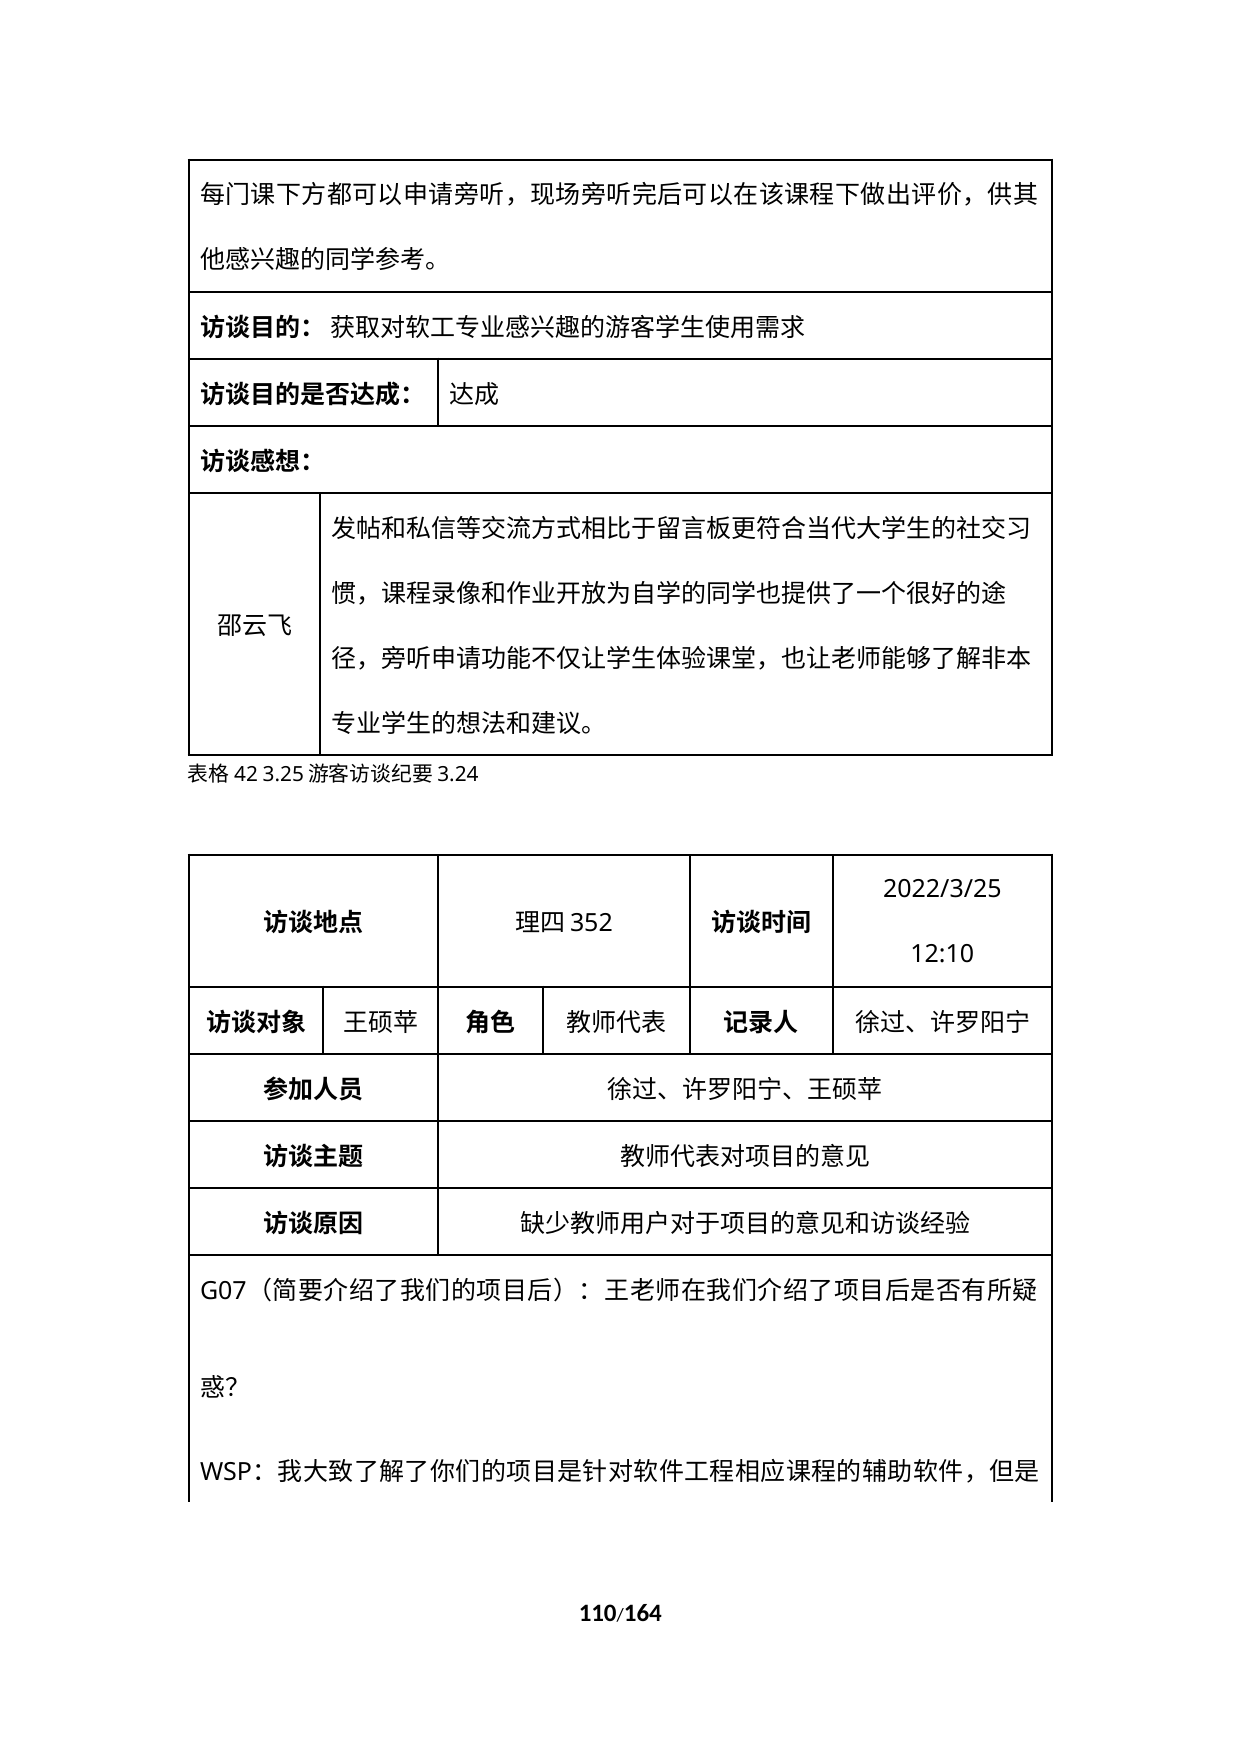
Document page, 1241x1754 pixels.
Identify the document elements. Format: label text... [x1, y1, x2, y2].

table_cell 达成 [439, 360, 1051, 425]
table_cell 徐过、许罗阳宁 [834, 988, 1051, 1053]
table_header 访谈时间 [691, 856, 832, 986]
table_header 理四352 [439, 856, 689, 986]
table_cell 邵云飞 [190, 494, 319, 754]
table_header 访谈地点 [190, 856, 437, 986]
table_cell 记录人 [691, 988, 832, 1053]
table_cell 教师代表 [544, 988, 689, 1053]
table_cell 访谈对象 [190, 988, 322, 1053]
table_cell 访谈主题 [190, 1122, 437, 1187]
table_cell 访谈目的是否达成： [190, 360, 437, 425]
table_cell 访谈目的： 获取对软工专业感兴趣的游客学生使用需求 [190, 293, 1051, 358]
table_cell 缺少教师用户对于项目的意见和访谈经验 [439, 1189, 1051, 1254]
table_cell 徐过、许罗阳宁、王硕苹 [439, 1055, 1051, 1120]
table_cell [190, 161, 1051, 291]
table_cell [190, 1256, 1051, 1502]
table_cell 发帖和私信等交流方式相比于留言板更符合当代大学生的社交习惯，课程录像和作业开放为自学的同学也提供了一个很好的途径，旁听申请功能不仅让学生体验课堂，也让老师能够了解非本专业学生的想法和建议。 [321, 494, 1051, 754]
table_cell 王硕苹 [324, 988, 437, 1053]
table_cell 访谈原因 [190, 1189, 437, 1254]
text 表格 42 3.25游客访谈纪要3.24 [187, 756, 1053, 788]
table_header 2022/3/25 12:10 [834, 856, 1051, 986]
table_cell 访谈感想： [190, 427, 1051, 492]
table_cell 参加人员 [190, 1055, 437, 1120]
table_cell 教师代表对项目的意见 [439, 1122, 1051, 1187]
table_cell 角色 [439, 988, 542, 1053]
